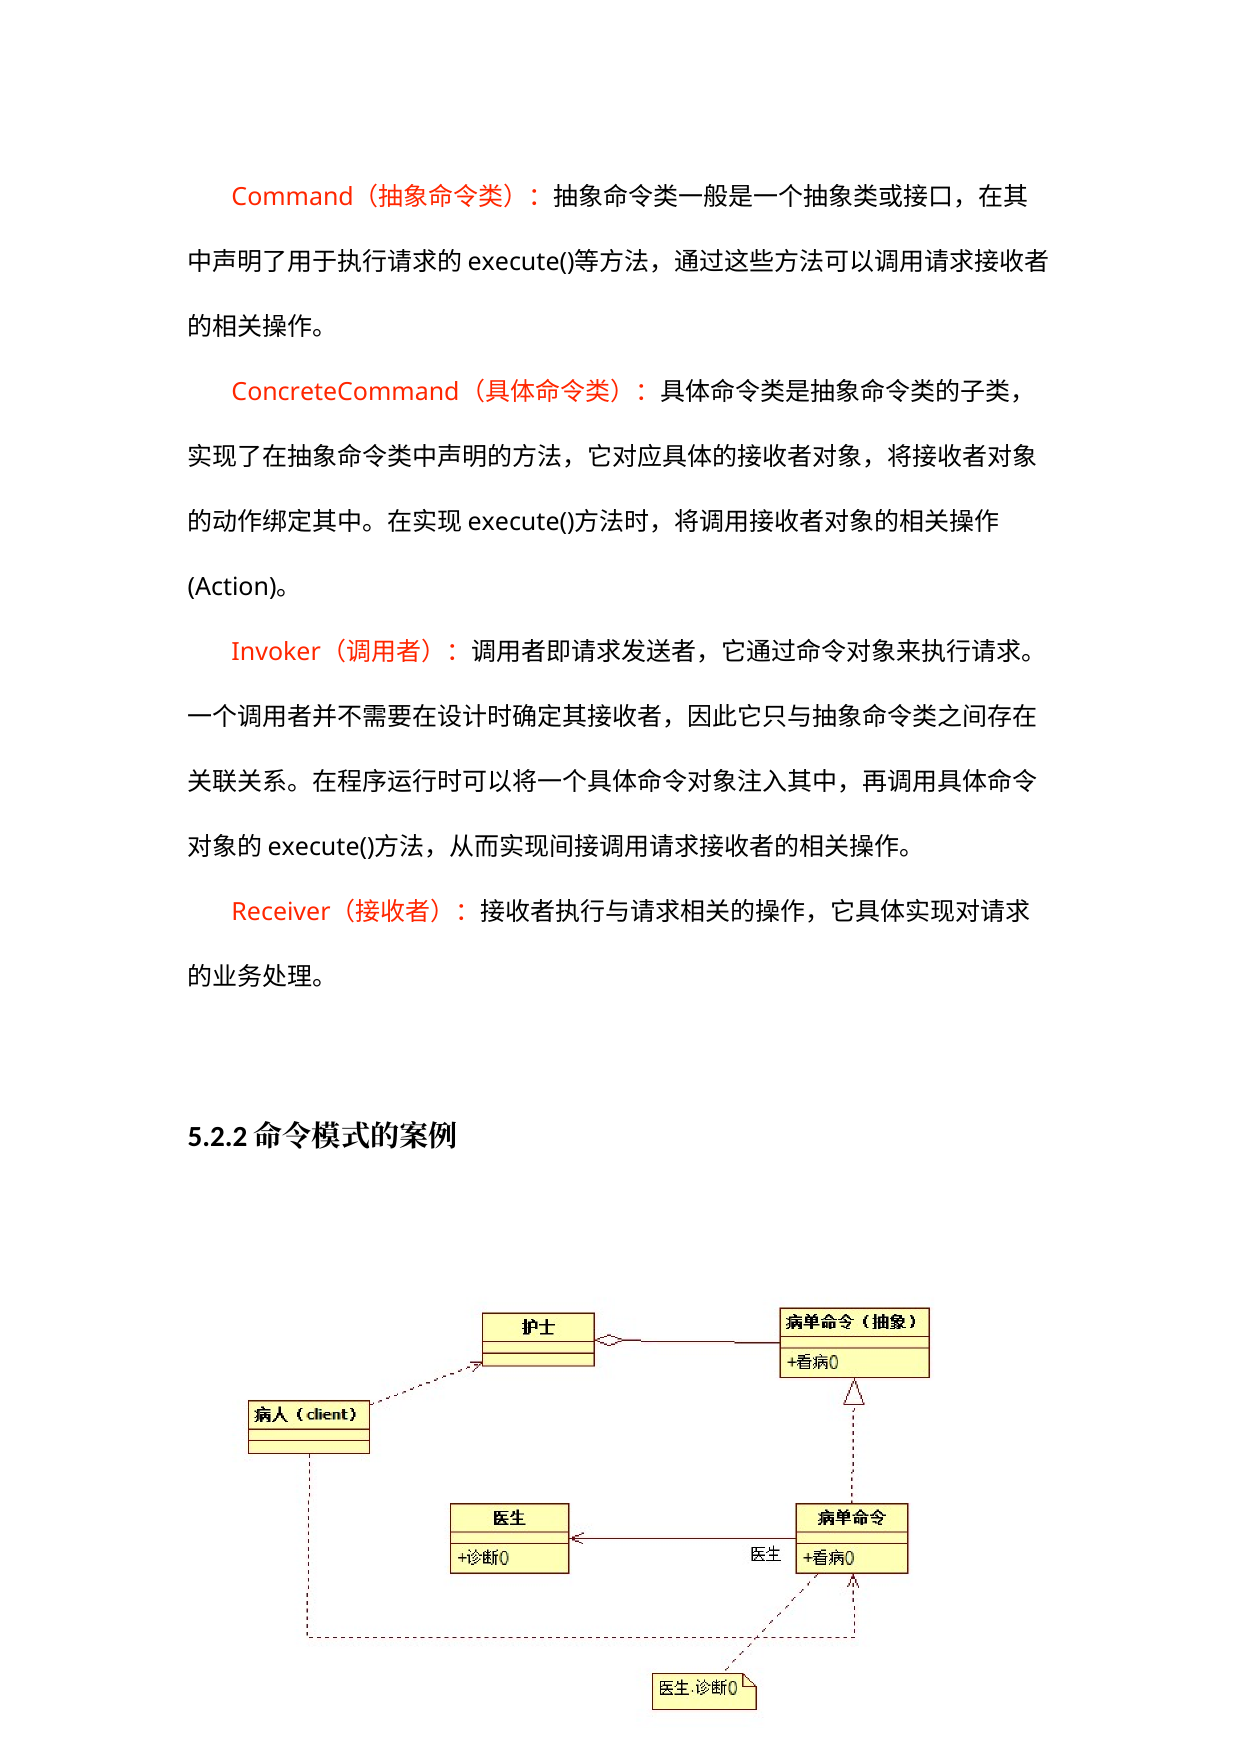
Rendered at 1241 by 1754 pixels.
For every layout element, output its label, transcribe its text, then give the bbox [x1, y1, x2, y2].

text ConcreteCommand（具体命令类）：具体命令类是抽象命令类的子类，实现了在抽象命令类中声明的方法，它对应具体的接收者对象，将接收者对象的动作绑定其中。在实现execute()方法时，将调用接收者对象的相关操作(Action)。 [187, 357, 1053, 617]
picture [201, 1217, 952, 1728]
text Command（抽象命令类）：抽象命令类一般是一个抽象类或接口，在其中声明了用于执行请求的execute()等方法，通过这些方法可以调用请求接收者的相关操作。 [187, 162, 1053, 357]
text Invoker（调用者）：调用者即请求发送者，它通过命令对象来执行请求。一个调用者并不需要在设计时确定其接收者，因此它只与抽象命令类之间存在关联关系。在程序运行时可以将一个具体命令对象注入其中，再调用具体命令对象的execute()方法，从而实现间接调用请求接收者的相关操作。 [187, 617, 1053, 877]
subtitle 5.2.2命令模式的案例 [187, 1101, 1053, 1166]
text Receiver（接收者）：接收者执行与请求相关的操作，它具体实现对请求的业务处理。 [187, 877, 1053, 1007]
